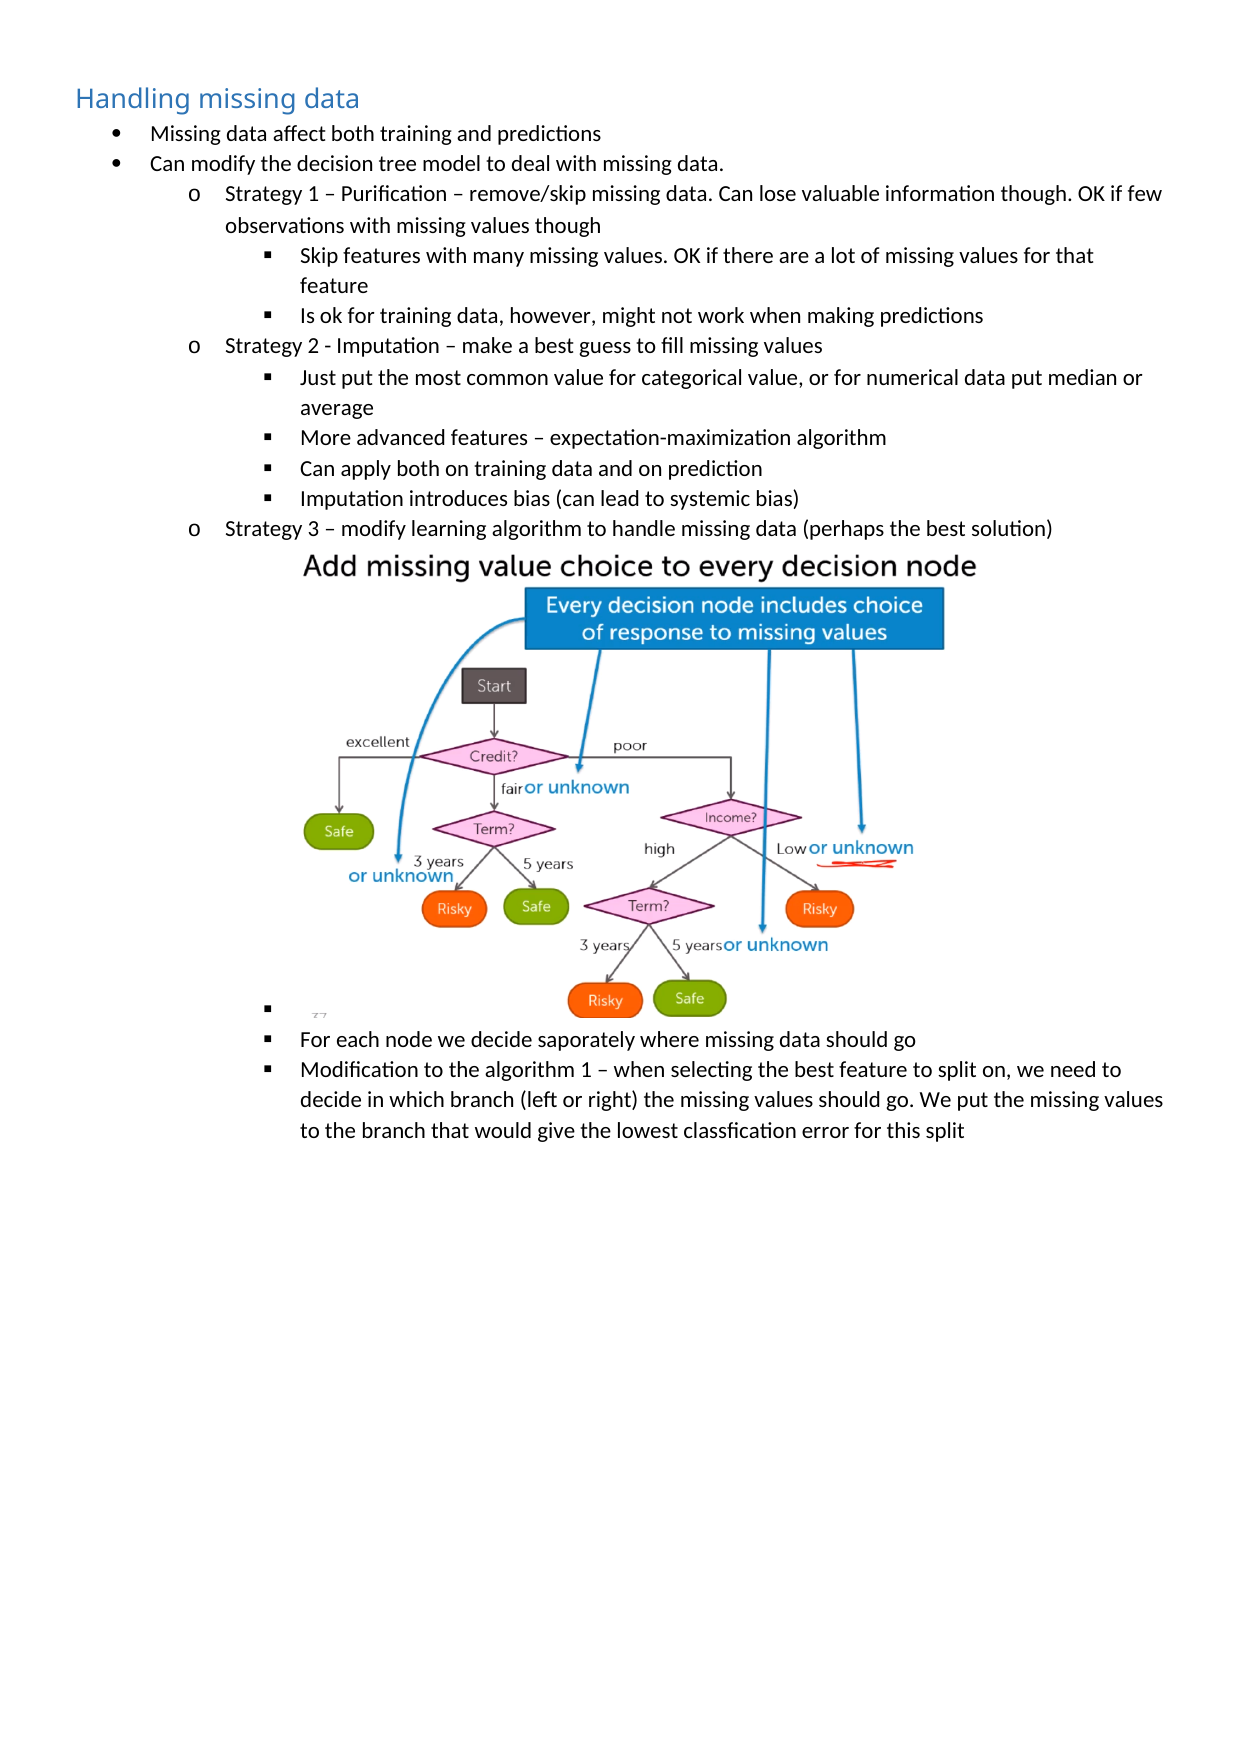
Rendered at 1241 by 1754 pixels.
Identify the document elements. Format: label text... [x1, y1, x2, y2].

list For each node we decide saporately where missing data should go [262, 1025, 1165, 1053]
list Can modify the decision tree model to deal with missing data. [112, 149, 1165, 177]
list Imputation introduces bias (can lead to systemic bias) [262, 484, 1165, 512]
list Strategy 3 – modify learning algorithm to handle missing data (perhaps the best solution) [187, 514, 1165, 543]
list Missing data affect both training and predictions [112, 119, 1165, 147]
list Can apply both on training data and on prediction [262, 454, 1165, 482]
list Strategy 2 - Imputation – make a best guess to fill missing values [187, 332, 1165, 361]
list Is ok for training data, however, might not work when making predictions [262, 301, 1165, 329]
list Skip features with many missing values. OK if there are a lot of missing values for that feature [262, 241, 1165, 299]
subtitle Handling missing data [75, 79, 1165, 116]
list Just put the most common value for categorical value, or for numerical data put median or average [262, 363, 1165, 421]
list Strategy 1 – Purification – remove/skip missing data. Can lose valuable information though. OK if few observations with missing values though [187, 179, 1165, 239]
list Modification to the algorithm 1 – when selecting the best feature to split on, we need to decide in which branch (left or right) the missing values should go. We put the missing values to the branch that would give the lowest classfication error for this split [262, 1055, 1165, 1144]
list More advanced features – expectation-maximization algorithm [262, 423, 1165, 451]
picture [300, 545, 980, 1018]
